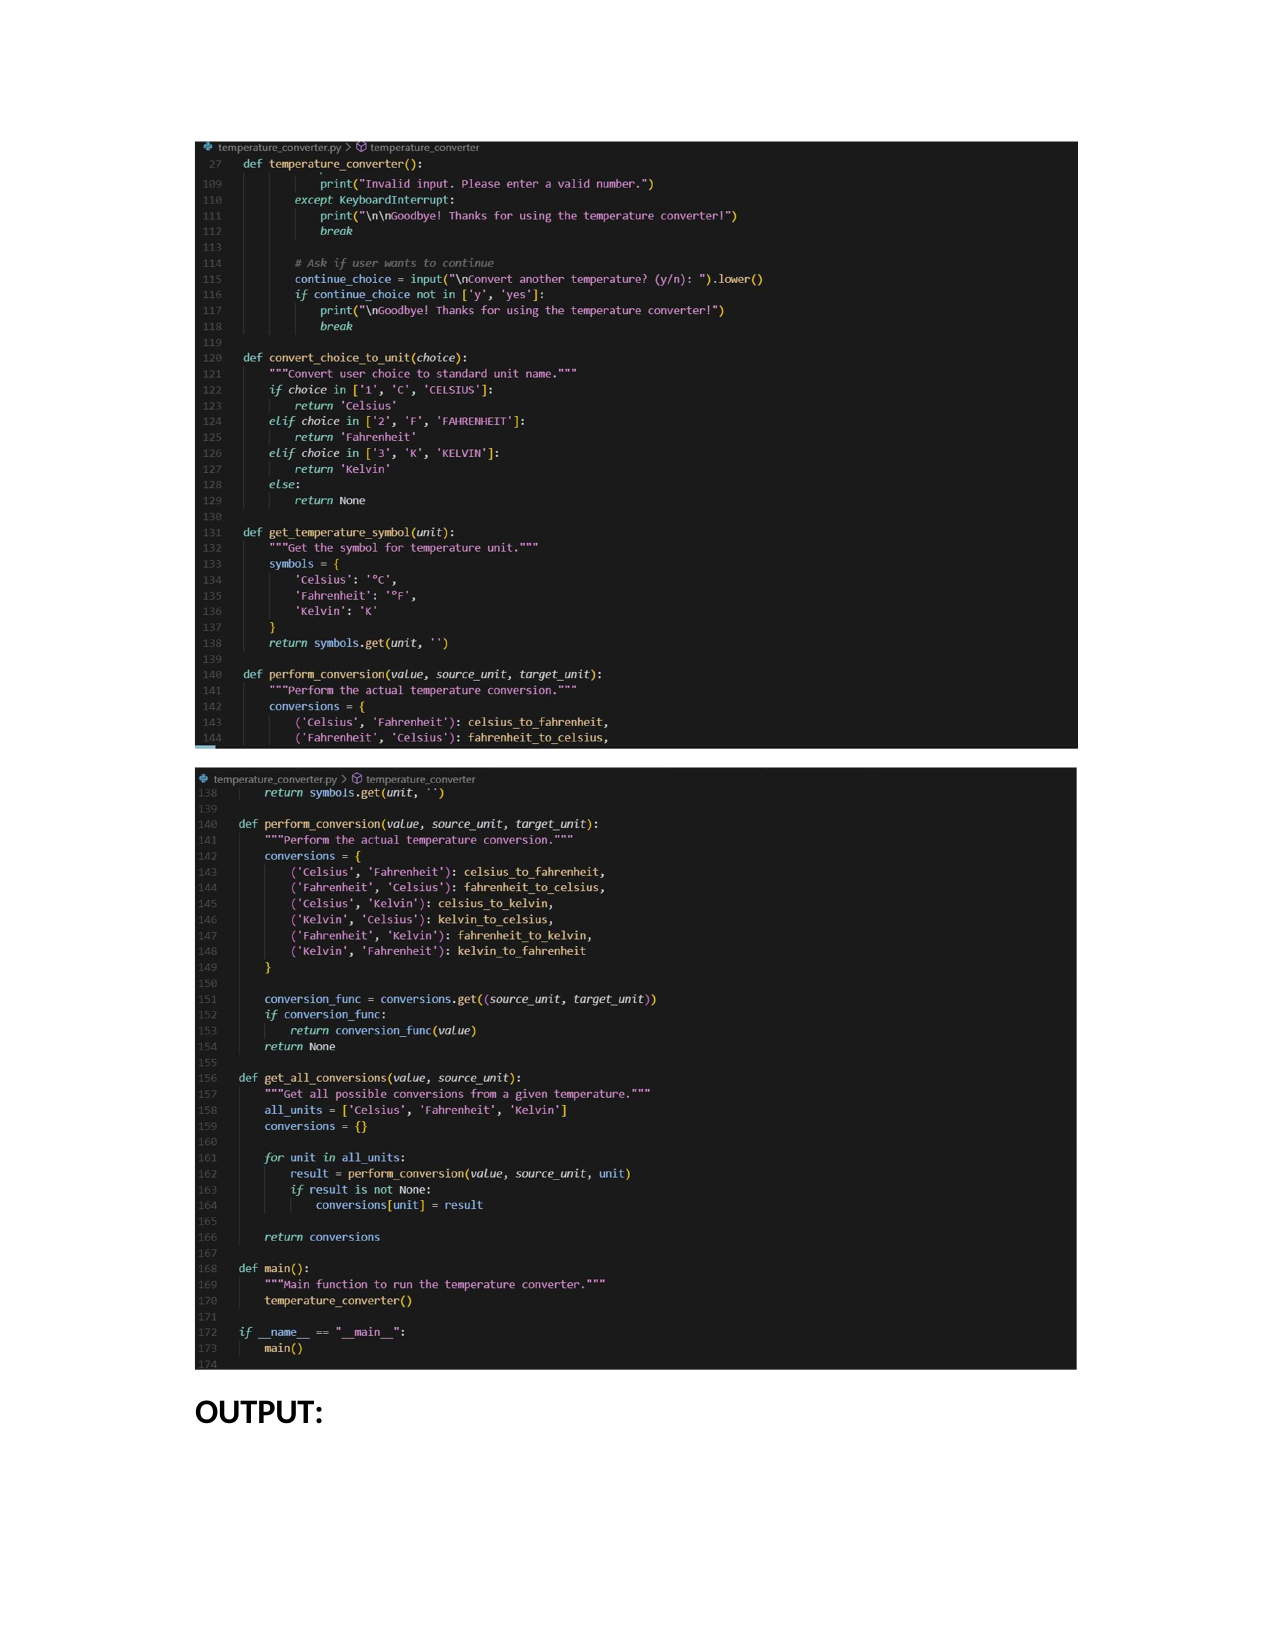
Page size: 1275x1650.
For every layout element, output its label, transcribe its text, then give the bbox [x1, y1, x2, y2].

picture [194, 767, 1077, 1370]
picture [194, 141, 1078, 749]
